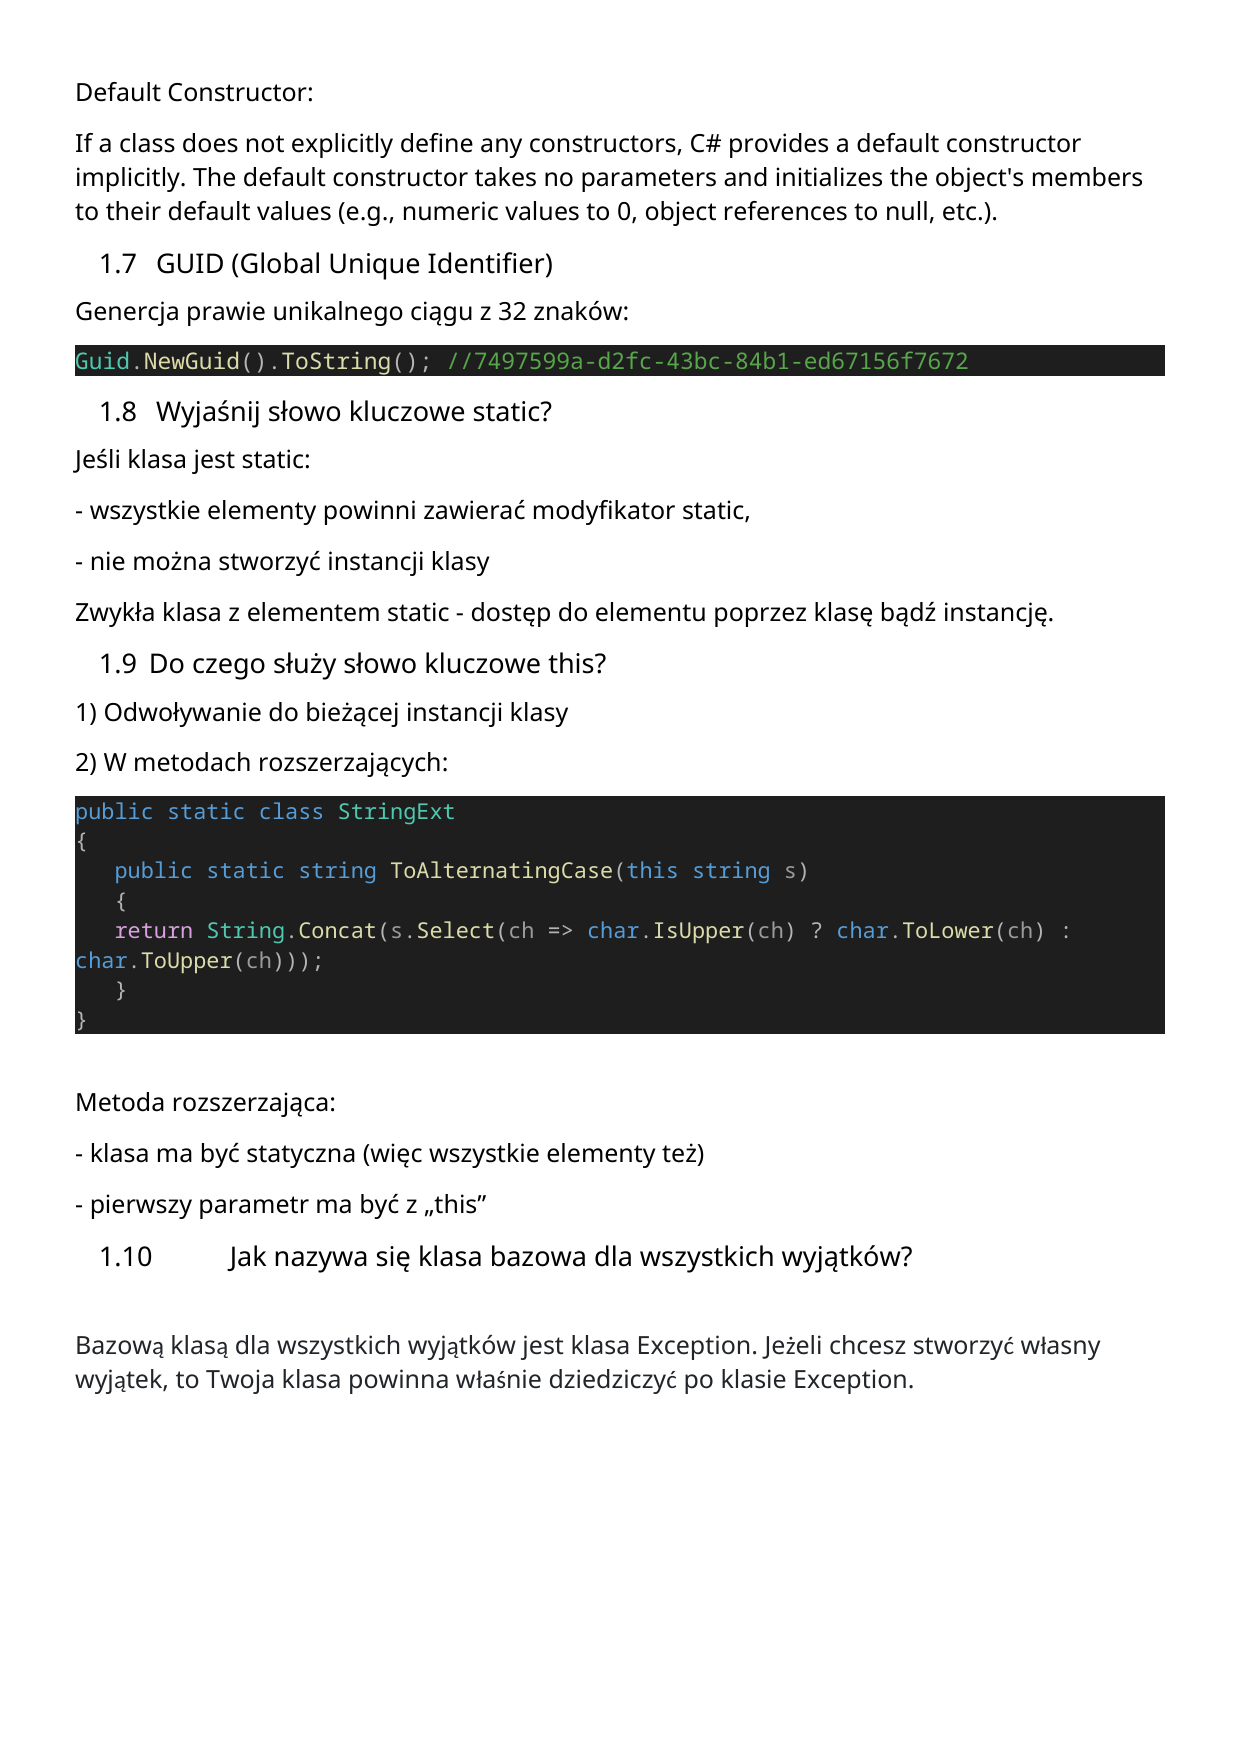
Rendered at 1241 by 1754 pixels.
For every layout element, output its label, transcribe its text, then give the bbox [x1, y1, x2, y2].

text Metoda rozszerzająca: [75, 1085, 1165, 1119]
text Bazową klasą dla wszystkich wyjątków jest klasa Exception. Jeżeli chcesz stworzyć własny wyjątek, to Twoja klasa powinna właśnie dziedziczyć po klasie Exception. [75, 1286, 1165, 1396]
text - pierwszy parametr ma być z „this” [75, 1186, 1165, 1220]
subtitle GUID (Global Unique Identifier) [99, 244, 1165, 281]
text - klasa ma być statyczna (więc wszystkie elementy też) [75, 1136, 1165, 1169]
subtitle Jak nazywa się klasa bazowa dla wszystkich wyjątków? [99, 1237, 1165, 1274]
text } [75, 1004, 1165, 1034]
text If a class does not explicitly define any constructors, C# provides a default constructor implicitly. The default constructor takes no parameters and initializes the object's members to their default values (e.g., numeric values to 0, object references to null, etc.). [75, 126, 1165, 228]
text Default Constructor: [75, 75, 1165, 109]
text public static class StringExt [75, 796, 1165, 826]
text { [75, 826, 1165, 855]
subtitle Do czego służy słowo kluczowe this? [99, 645, 1165, 682]
subtitle Wyjaśnij słowo kluczowe static? [99, 393, 1165, 429]
text public static string ToAlternatingCase(this string s) [75, 855, 1165, 885]
text Zwykła klasa z elementem static - dostęp do elementu poprzez klasę bądź instancję. [75, 594, 1165, 628]
text Genercja prawie unikalnego ciągu z 32 znaków: [75, 294, 1165, 328]
text return String.Concat(s.Select(ch => char.IsUpper(ch) ? char.ToLower(ch) : char.ToUpper(ch))); [75, 915, 1165, 974]
text - wszystkie elementy powinni zawierać modyfikator static, [75, 493, 1165, 527]
text - nie można stworzyć instancji klasy [75, 543, 1165, 577]
text Guid.NewGuid().ToString(); //7497599a-d2fc-43bc-84b1-ed67156f7672 [75, 345, 1165, 376]
text Jeśli klasa jest static: [75, 442, 1165, 476]
text { [75, 885, 1165, 915]
text 1) Odwoływanie do bieżącej instancji klasy [75, 694, 1165, 728]
text } [75, 974, 1165, 1004]
text 2) W metodach rozszerzających: [75, 745, 1165, 779]
